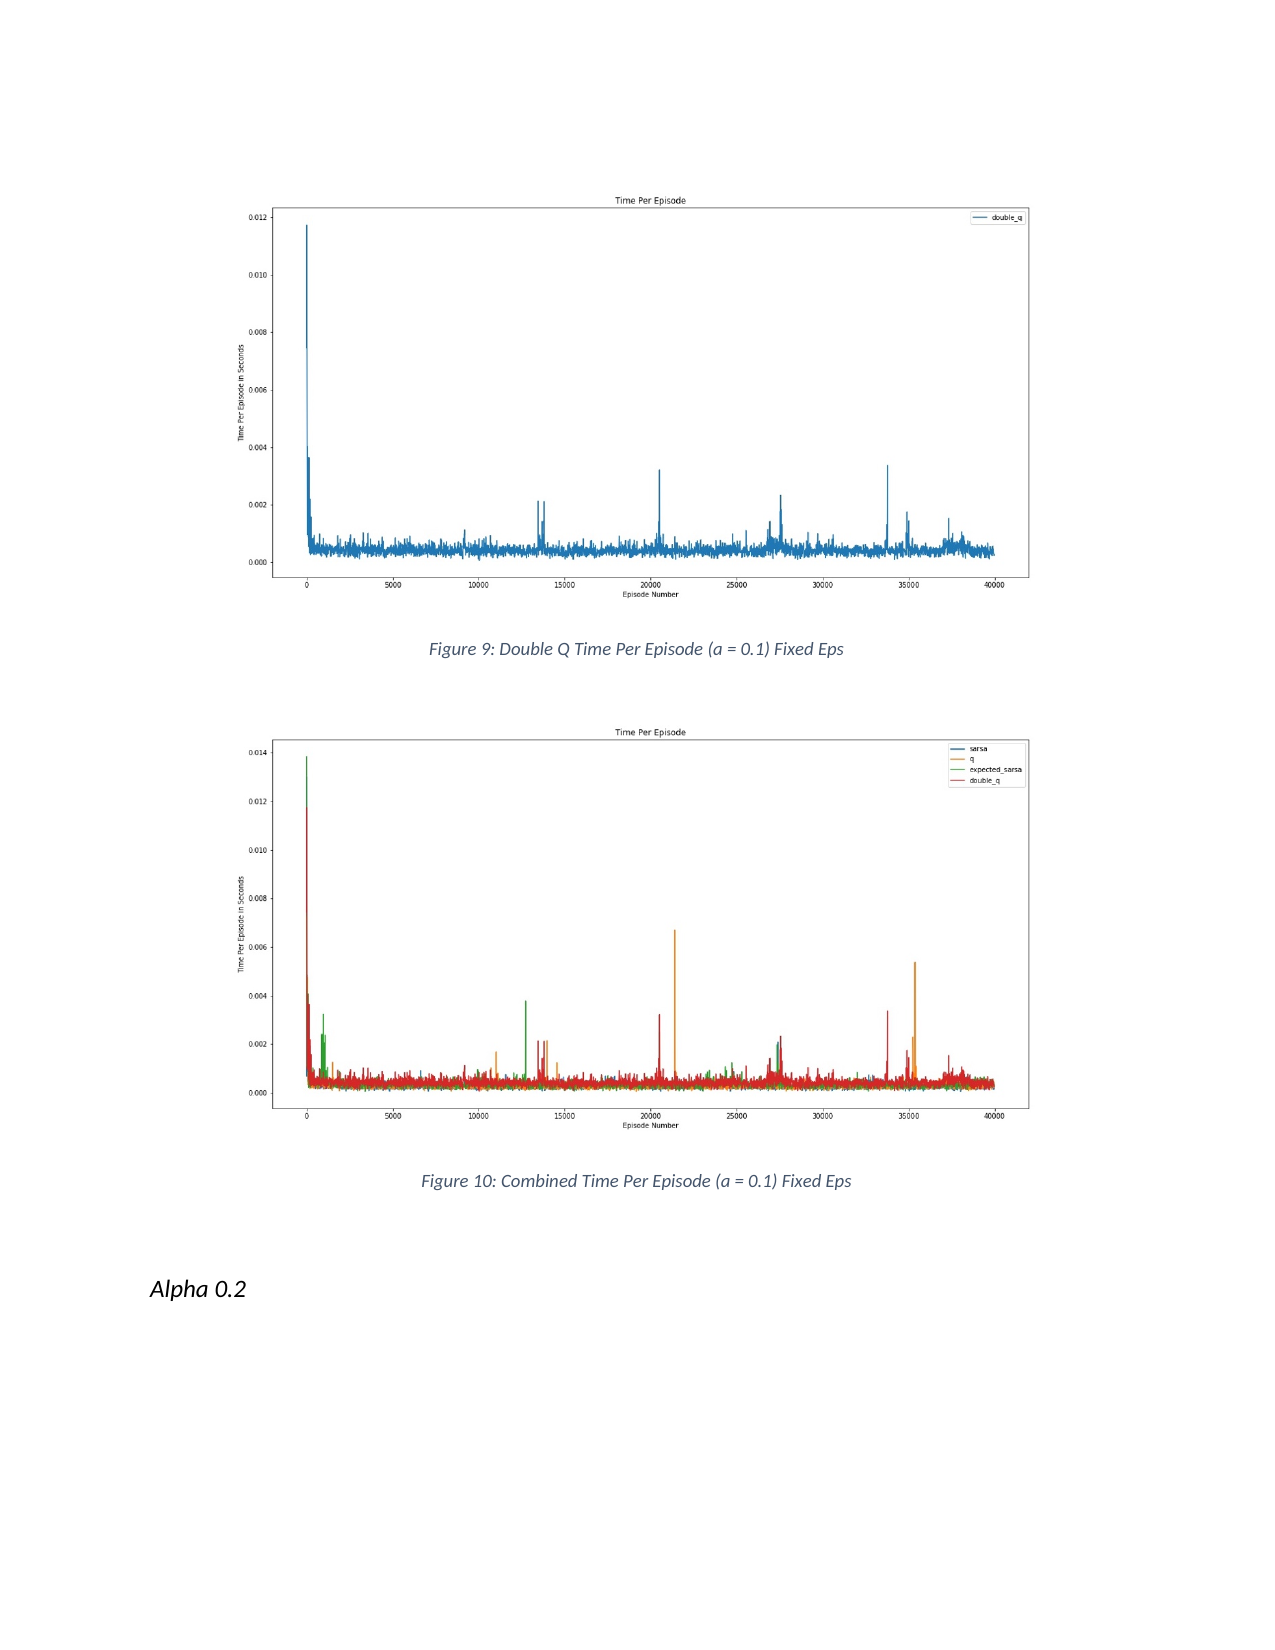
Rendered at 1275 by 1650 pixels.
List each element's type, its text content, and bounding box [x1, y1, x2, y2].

picture [150, 681, 1125, 1169]
text Figure 9: Double Q Time Per Episode (a = 0.1) Fixed Eps [150, 638, 1125, 660]
text Figure 10: Combined Time Per Episode (a = 0.1) Fixed Eps [150, 1169, 1125, 1192]
text Alpha 0.2 [150, 1273, 1125, 1304]
picture [150, 150, 1125, 638]
